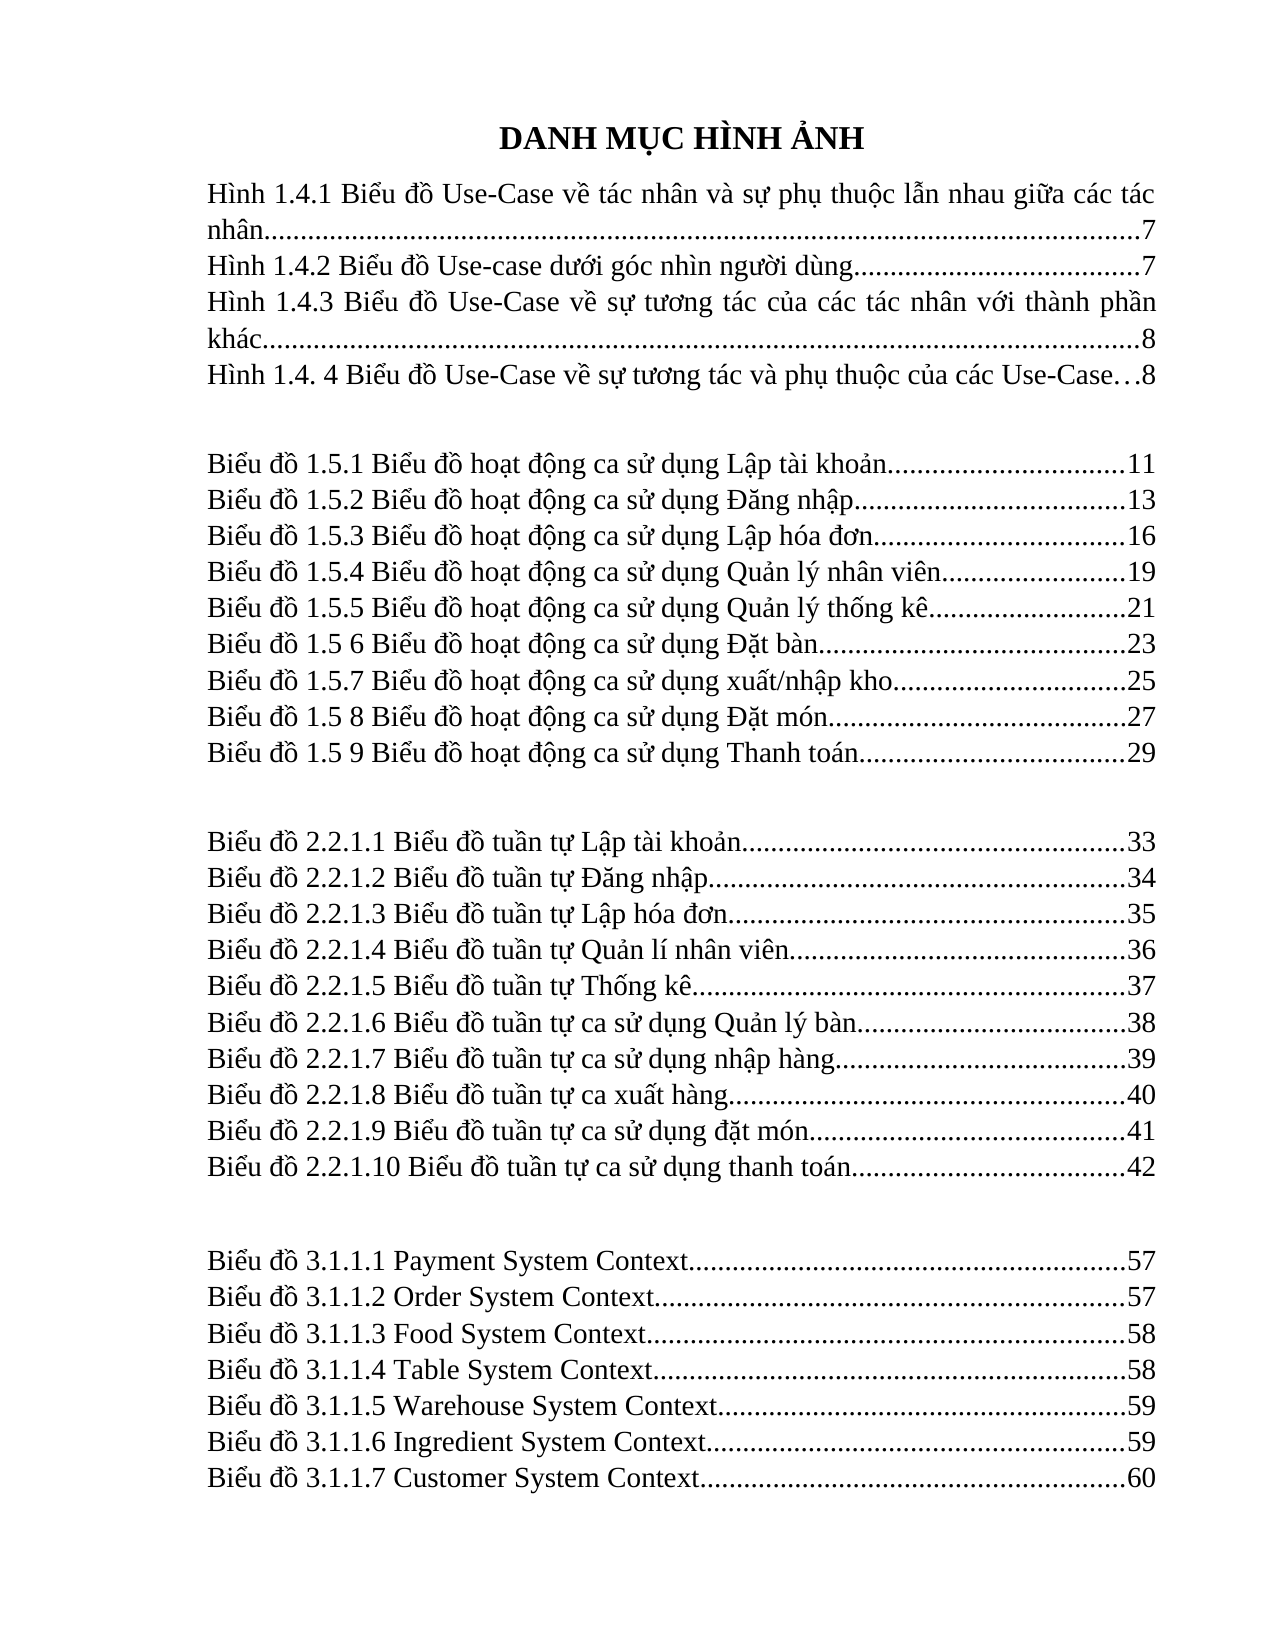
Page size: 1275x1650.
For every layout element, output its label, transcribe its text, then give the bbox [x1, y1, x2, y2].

text Biểu đồ 2.2.1.4 Biểu đồ tuần tự Quản lí nhân viên 36 [207, 932, 1157, 966]
text Biểu đồ 3.1.1.3 Food System Context 58 [207, 1316, 1157, 1349]
text Biểu đồ 2.2.1.10 Biểu đồ tuần tự ca sử dụng thanh toán 42 [207, 1149, 1157, 1183]
text Biểu đồ 2.2.1.2 Biểu đồ tuần tự Đăng nhập 34 [207, 860, 1157, 894]
text Hình 1.4.1 Biểu đồ Use-Case về tác nhân và sự phụ thuộc lẫn nhau giữa các tác nhân 7 [207, 176, 1157, 246]
text Biểu đồ 2.2.1.6 Biểu đồ tuần tự ca sử dụng Quản lý bàn 38 [207, 1005, 1157, 1038]
text Biểu đồ 3.1.1.1 Payment System Context 57 [207, 1243, 1157, 1277]
text Biểu đồ 2.2.1.8 Biểu đồ tuần tự ca xuất hàng 40 [207, 1077, 1157, 1111]
text Biểu đồ 2.2.1.7 Biểu đồ tuần tự ca sử dụng nhập hàng 39 [207, 1041, 1157, 1074]
text Hình 1.4. 4 Biểu đồ Use-Case về sự tương tác và phụ thuộc của các Use-Case 8 [207, 357, 1157, 390]
text Biểu đồ 2.2.1.1 Biểu đồ tuần tự Lập tài khoản 33 [207, 824, 1157, 857]
text Biểu đồ 3.1.1.7 Customer System Context 60 [207, 1460, 1157, 1494]
text Biểu đồ 3.1.1.4 Table System Context 58 [207, 1352, 1157, 1385]
text Biểu đồ 1.5.1 Biểu đồ hoạt động ca sử dụng Lập tài khoản 11 [207, 446, 1157, 479]
text Biểu đồ 1.5.3 Biểu đồ hoạt động ca sử dụng Lập hóa đơn 16 [207, 518, 1157, 552]
text Biểu đồ 1.5 8 Biểu đồ hoạt động ca sử dụng Đặt món 27 [207, 699, 1157, 732]
text Biểu đồ 3.1.1.5 Warehouse System Context 59 [207, 1388, 1157, 1422]
text DANH MỤC HÌNH ẢNH [207, 118, 1157, 156]
text Biểu đồ 1.5.2 Biểu đồ hoạt động ca sử dụng Đăng nhập 13 [207, 482, 1157, 516]
text Hình 1.4.3 Biểu đồ Use-Case về sự tương tác của các tác nhân với thành phần khác 8 [207, 284, 1157, 354]
text Biểu đồ 2.2.1.9 Biểu đồ tuần tự ca sử dụng đặt món 41 [207, 1113, 1157, 1147]
text Hình 1.4.2 Biểu đồ Use-case dưới góc nhìn người dùng 7 [207, 248, 1157, 282]
text Biểu đồ 3.1.1.6 Ingredient System Context 59 [207, 1424, 1157, 1458]
text Biểu đồ 1.5.7 Biểu đồ hoạt động ca sử dụng xuất/nhập kho 25 [207, 663, 1157, 696]
text Biểu đồ 1.5.5 Biểu đồ hoạt động ca sử dụng Quản lý thống kê 21 [207, 590, 1157, 624]
text Biểu đồ 2.2.1.5 Biểu đồ tuần tự Thống kê 37 [207, 968, 1157, 1002]
text Biểu đồ 3.1.1.2 Order System Context 57 [207, 1279, 1157, 1313]
text Biểu đồ 1.5 6 Biểu đồ hoạt động ca sử dụng Đặt bàn 23 [207, 627, 1157, 660]
text Biểu đồ 1.5 9 Biểu đồ hoạt động ca sử dụng Thanh toán 29 [207, 735, 1157, 768]
text Biểu đồ 1.5.4 Biểu đồ hoạt động ca sử dụng Quản lý nhân viên 19 [207, 554, 1157, 588]
text Biểu đồ 2.2.1.3 Biểu đồ tuần tự Lập hóa đơn 35 [207, 896, 1157, 930]
